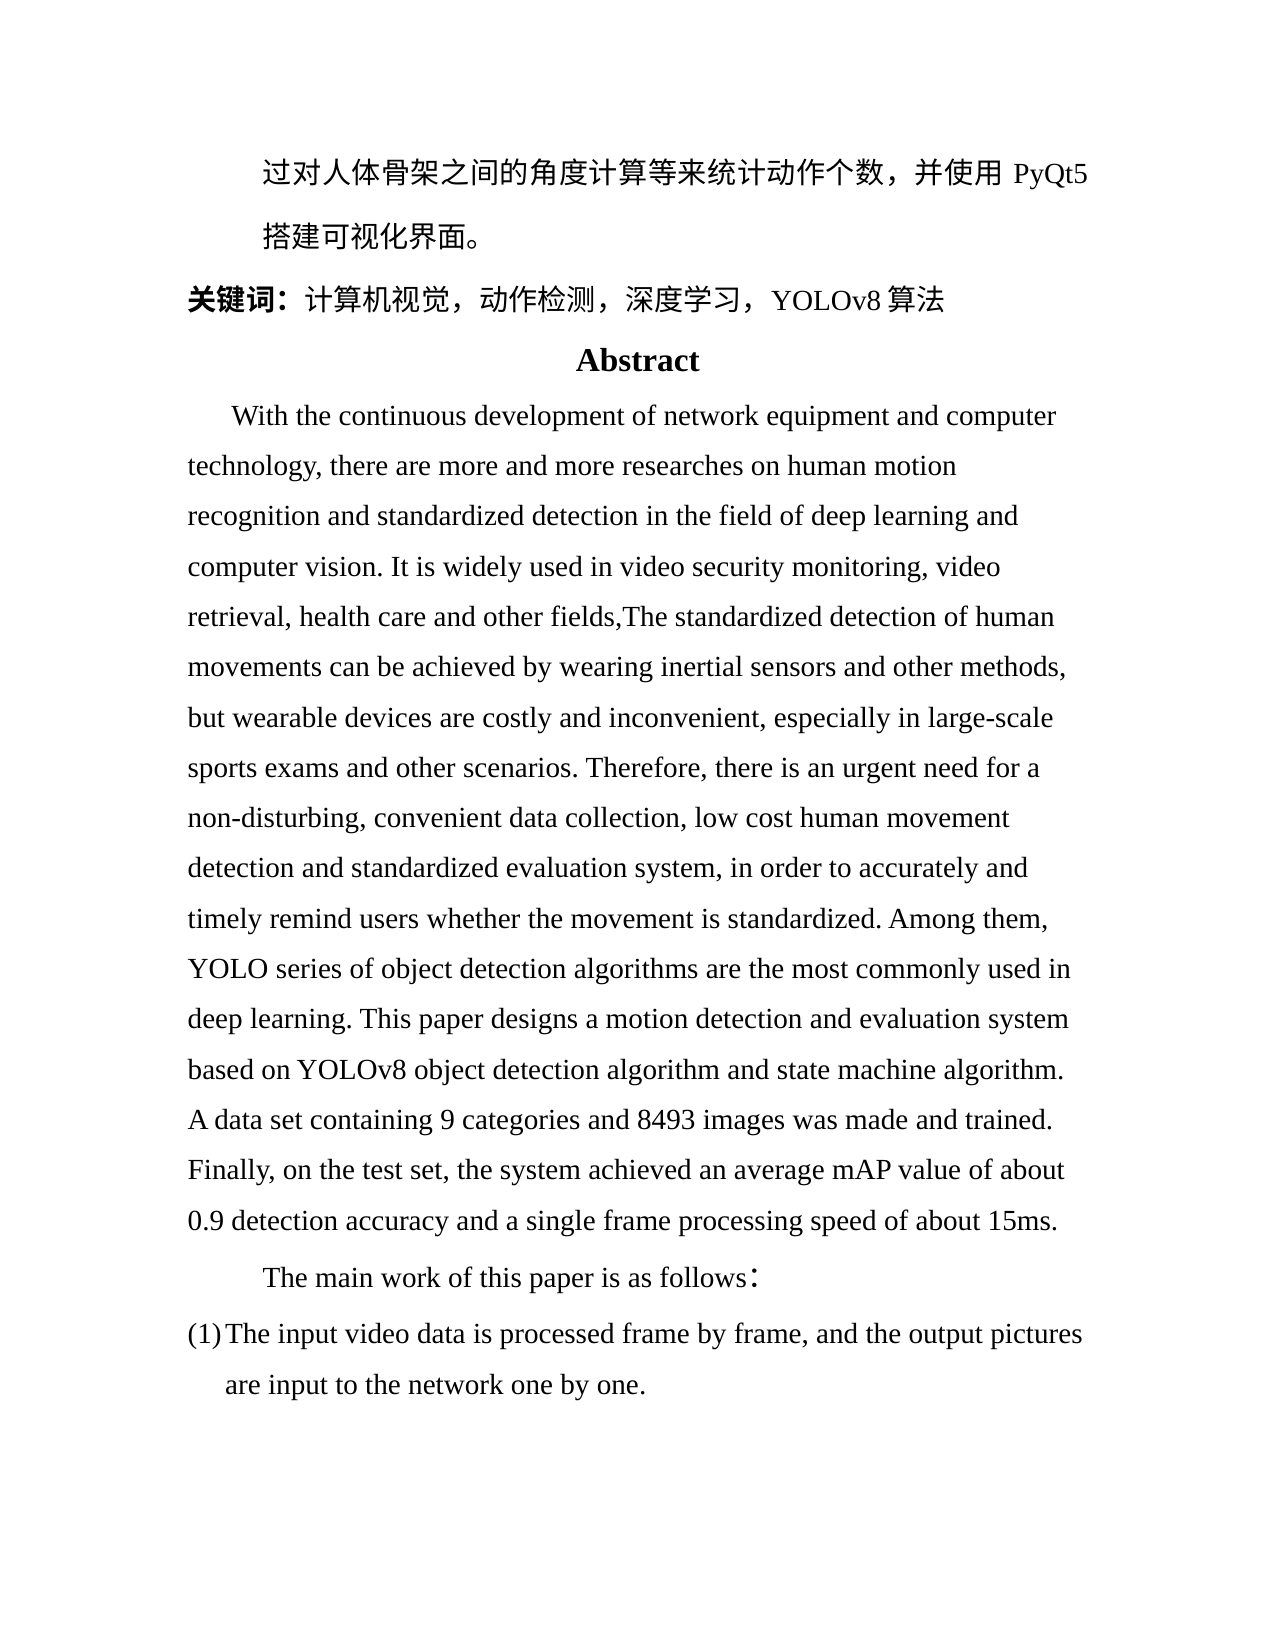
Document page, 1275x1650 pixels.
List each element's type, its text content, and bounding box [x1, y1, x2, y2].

list The input video data is processed frame by frame, and the output pictures are input to the network one by one. [187, 1317, 1087, 1400]
text With the continuous development of network equipment and computer technology, there are more and more researches on human motion recognition and standardized detection in the field of deep learning and computer vision. It is widely used in video security monitoring, video retrieval, health care and other fields,The standardized detection of human movements can be achieved by wearing inertial sensors and other methods, but wearable devices are costly and inconvenient, especially in large-scale sports exams and other scenarios. Therefore, there is an urgent need for a non-disturbing, convenient data collection, low cost human movement detection and standardized evaluation system, in order to accurately and timely remind users whether the movement is standardized. Among them, YOLO series of object detection algorithms are the most commonly used in deep learning. This paper designs a motion detection and evaluation system based on YOLOv8 object detection algorithm and state machine algorithm. A data set containing 9 categories and 8493 images was made and trained. Finally, on the test set, the system achieved an average mAP value of about 0.9 detection accuracy and a single frame processing speed of about 15ms. [187, 398, 1087, 1236]
text Abstract [187, 340, 1087, 379]
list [187, 150, 1087, 256]
text 关键词：计算机视觉，动作检测，深度学习，YOLOv8算法 [187, 277, 1087, 319]
text The main work of this paper is as follows： [262, 1253, 1087, 1295]
